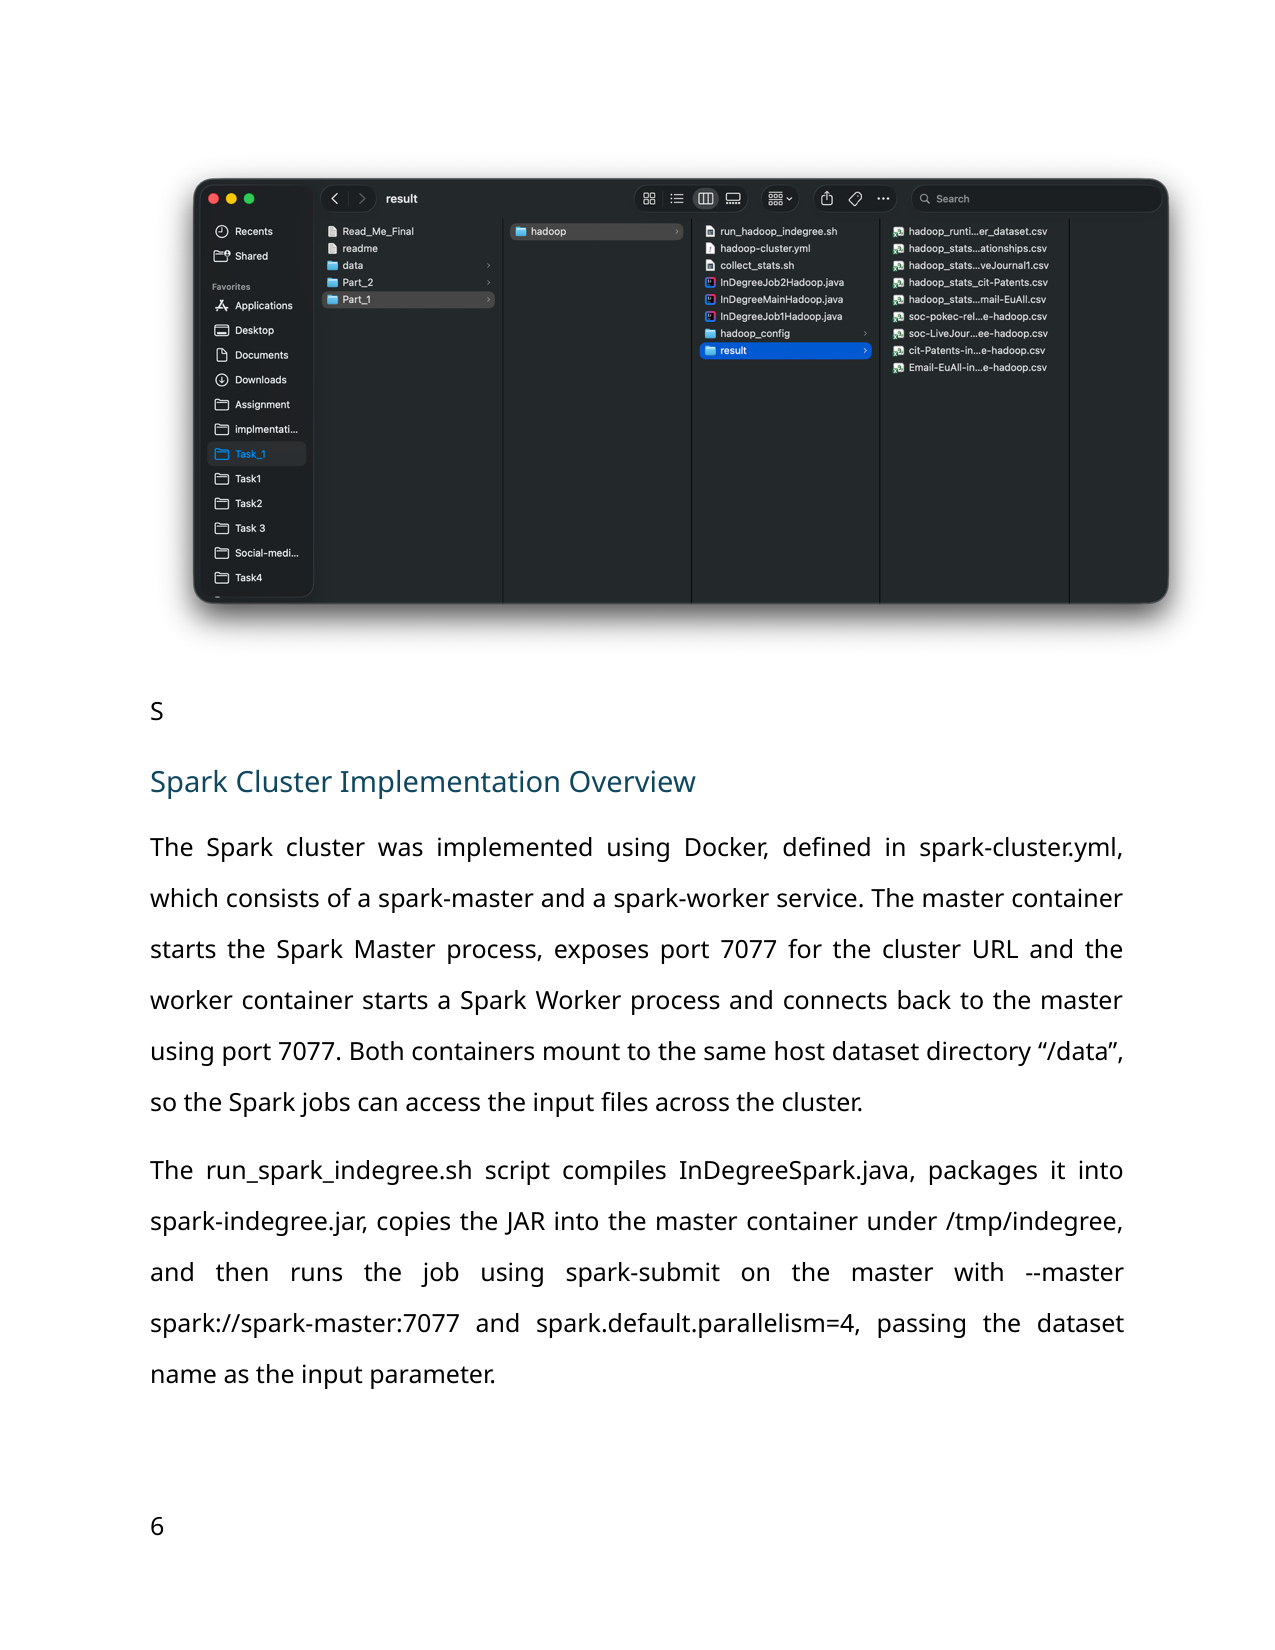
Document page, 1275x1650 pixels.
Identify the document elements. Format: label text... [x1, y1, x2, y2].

subtitle Spark Cluster Implementation Overview [150, 762, 1125, 801]
text The Spark cluster was implemented using Docker, defined in spark-cluster.yml, which consists of a spark-master and a spark-worker service. The master container starts the Spark Master process, exposes port 7077 for the cluster URL and the worker container starts a Spark Worker process and connects back to the master using port 7077. Both containers mount to the same host dataset directory “/data”, so the Spark jobs can access the input files across the cluster. [150, 829, 1125, 1119]
text The run_spark_indegree.sh script compiles InDegreeSpark.java, packages it into spark-indegree.jar, copies the JAR into the master container under /tmp/indegree, and then runs the job using spark-submit on the master with --master spark://spark-master:7077 and spark.default.parallelism=4, passing the dataset name as the input parameter. [150, 1152, 1125, 1391]
picture [150, 150, 1211, 661]
text S [150, 694, 1125, 728]
